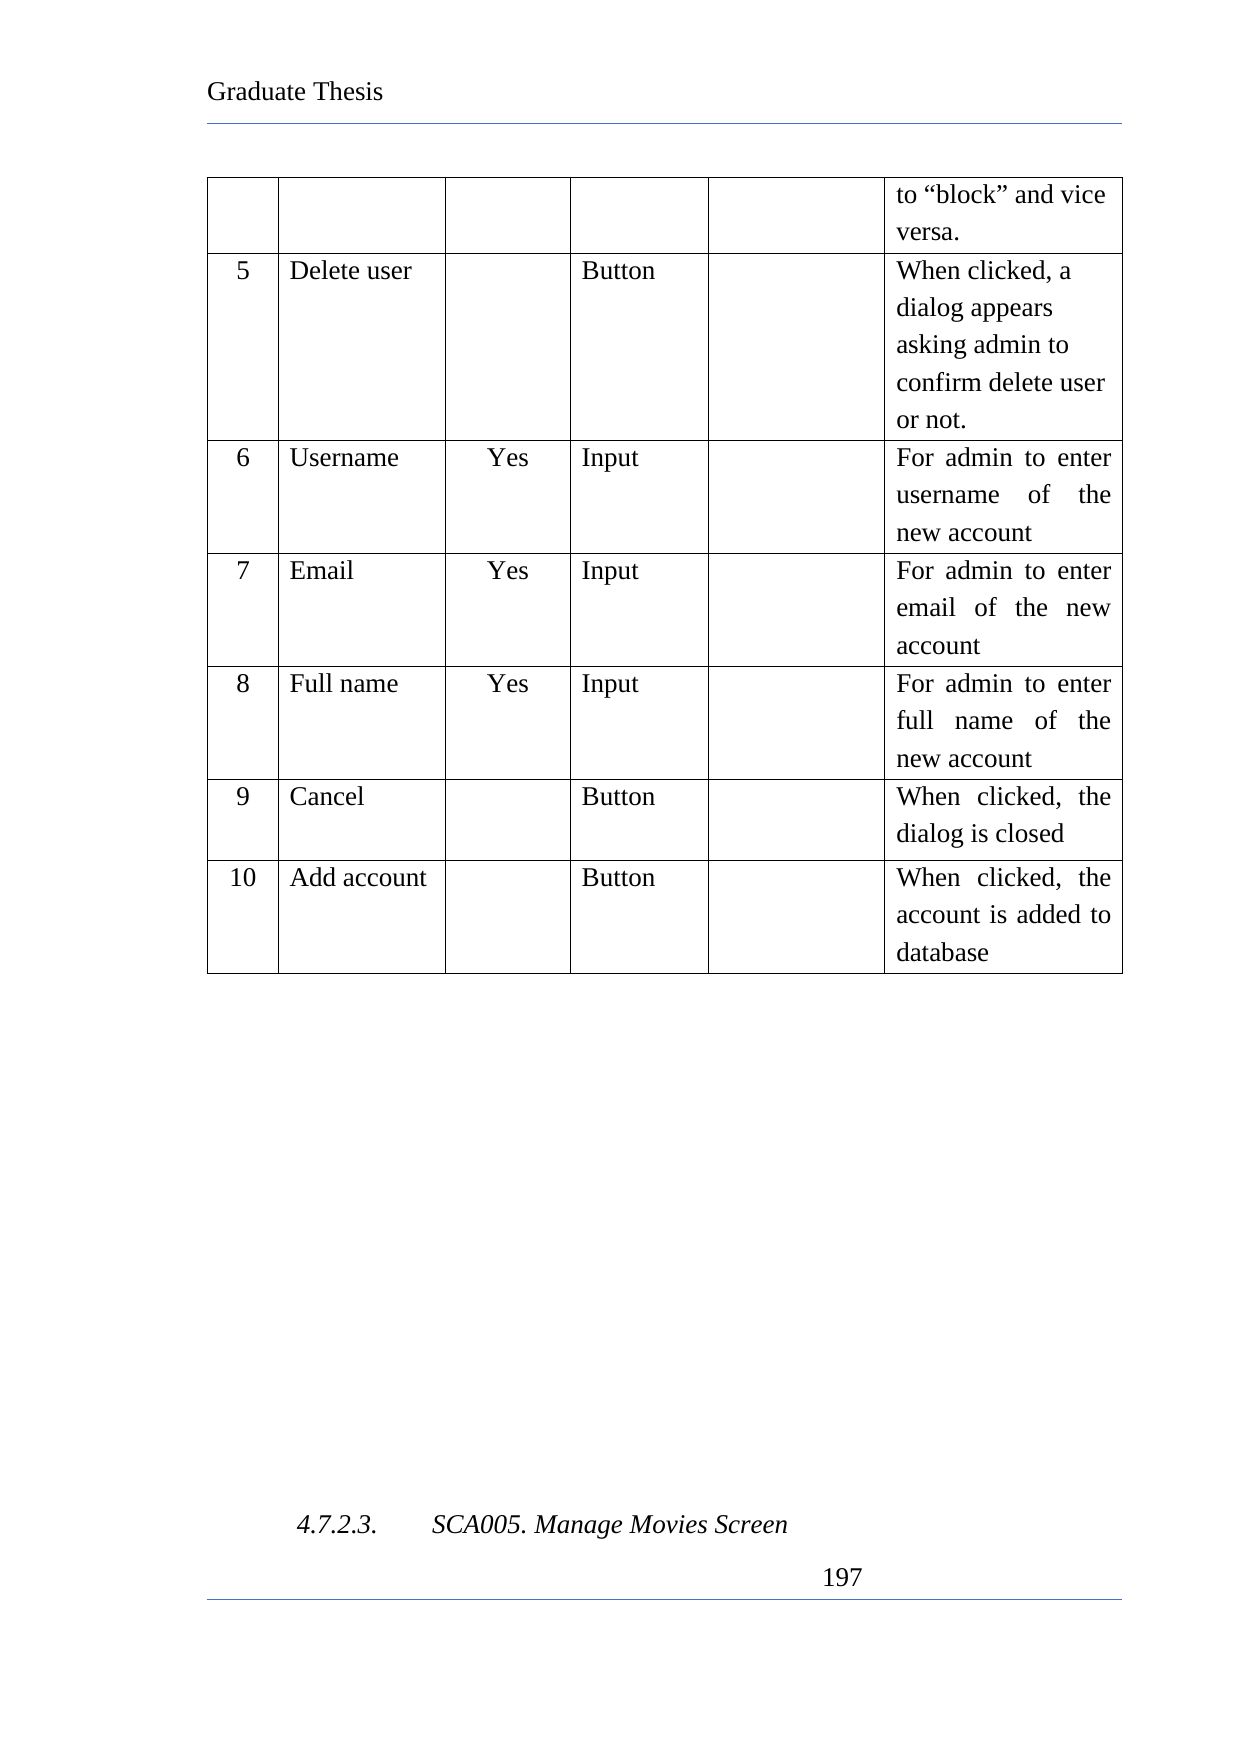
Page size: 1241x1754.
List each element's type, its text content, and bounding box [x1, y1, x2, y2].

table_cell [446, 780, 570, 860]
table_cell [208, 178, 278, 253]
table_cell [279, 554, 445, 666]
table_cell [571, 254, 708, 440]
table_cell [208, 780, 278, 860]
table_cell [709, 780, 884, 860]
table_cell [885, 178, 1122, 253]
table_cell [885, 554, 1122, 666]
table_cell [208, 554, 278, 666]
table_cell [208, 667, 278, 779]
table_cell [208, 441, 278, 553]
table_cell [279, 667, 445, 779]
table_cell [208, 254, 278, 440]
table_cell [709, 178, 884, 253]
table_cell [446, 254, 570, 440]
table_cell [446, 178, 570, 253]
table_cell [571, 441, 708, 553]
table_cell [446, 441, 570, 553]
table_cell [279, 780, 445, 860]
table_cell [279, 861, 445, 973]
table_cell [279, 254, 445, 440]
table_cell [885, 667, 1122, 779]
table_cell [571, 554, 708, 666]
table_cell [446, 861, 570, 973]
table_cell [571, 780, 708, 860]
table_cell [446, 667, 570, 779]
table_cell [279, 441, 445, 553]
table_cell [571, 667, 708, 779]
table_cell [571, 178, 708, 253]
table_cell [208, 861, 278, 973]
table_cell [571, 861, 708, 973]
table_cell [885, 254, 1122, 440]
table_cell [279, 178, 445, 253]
subtitle SCA005. Manage Movies Screen [207, 1508, 1122, 1540]
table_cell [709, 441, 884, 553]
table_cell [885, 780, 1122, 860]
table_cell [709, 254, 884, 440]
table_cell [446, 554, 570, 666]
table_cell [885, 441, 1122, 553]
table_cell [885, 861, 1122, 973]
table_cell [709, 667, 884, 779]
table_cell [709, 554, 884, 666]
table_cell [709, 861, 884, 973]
